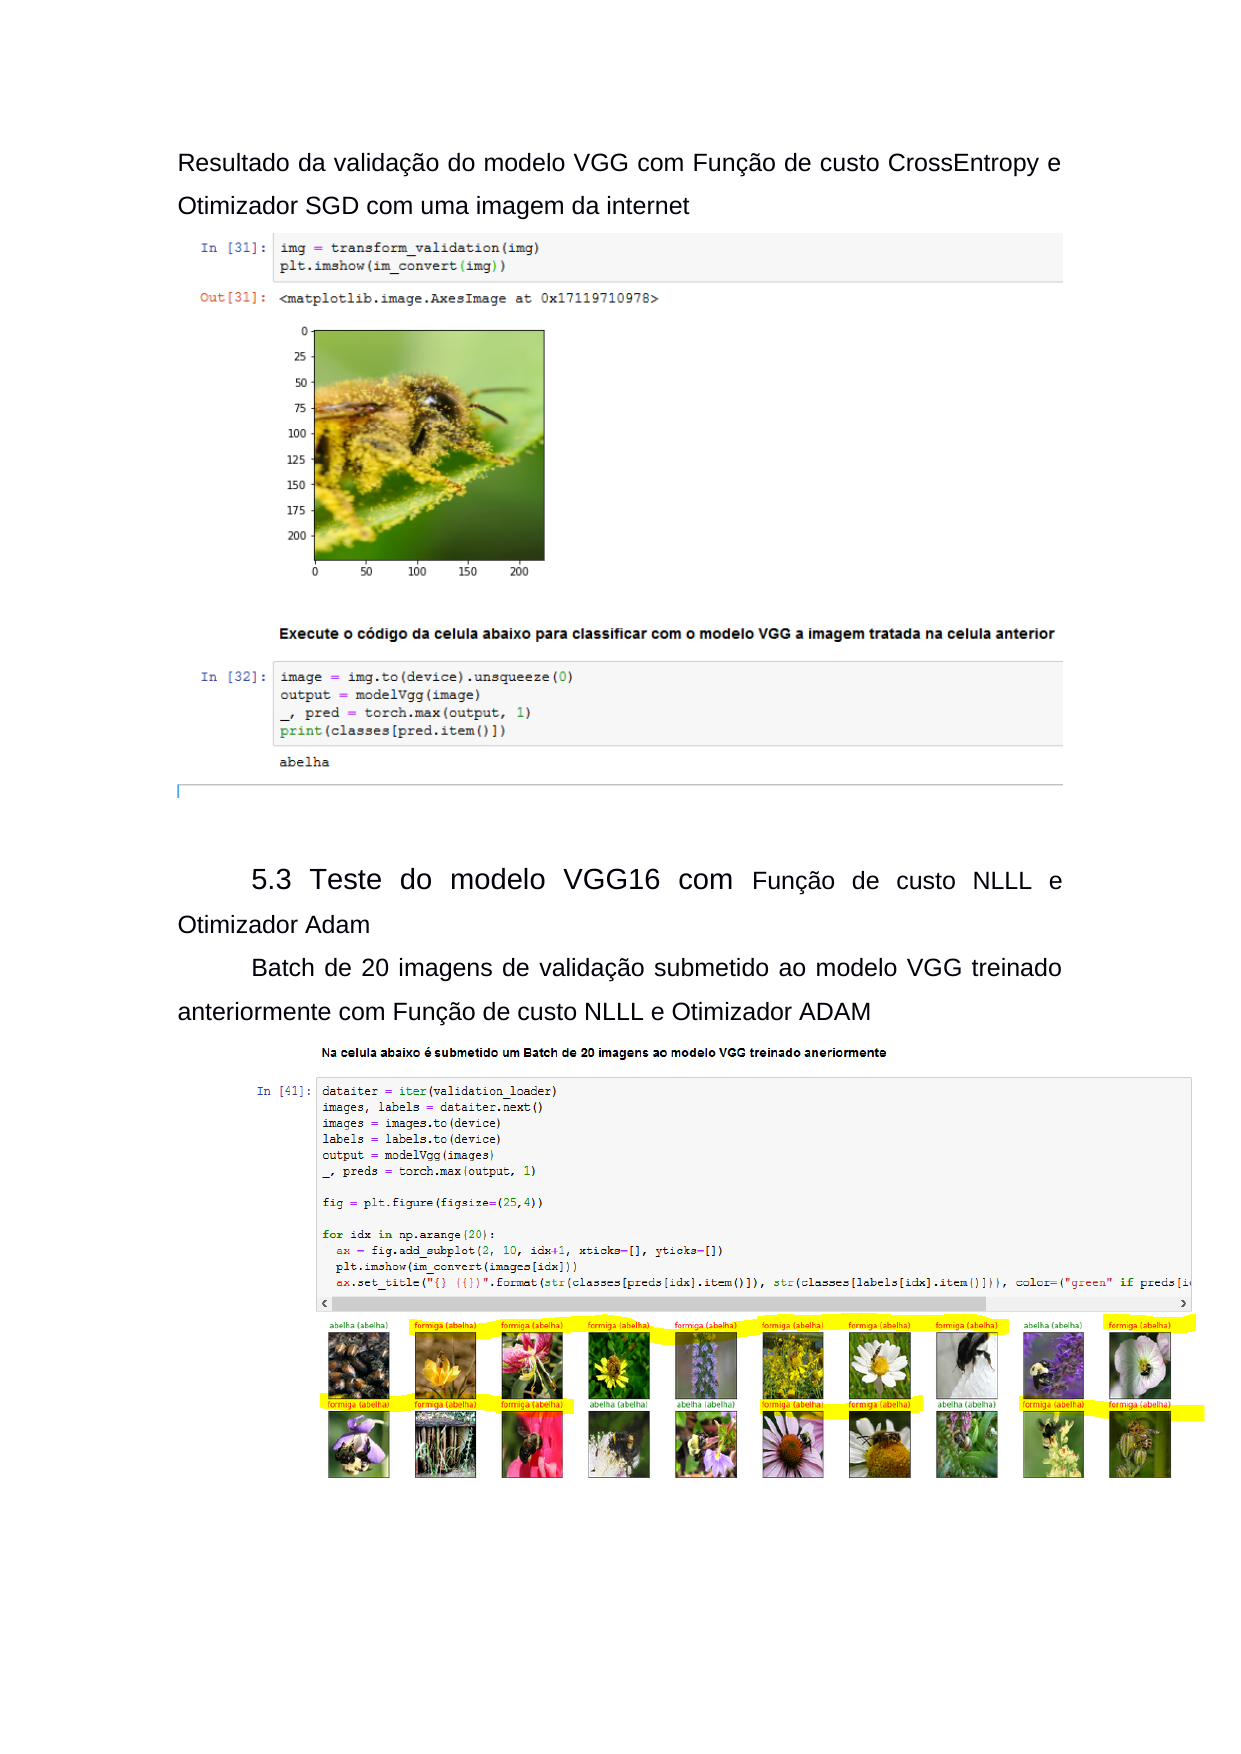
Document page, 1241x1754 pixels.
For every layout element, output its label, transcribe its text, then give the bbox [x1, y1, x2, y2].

picture [177, 233, 1063, 798]
text 5.3 Teste do modelo VGG16 com Função de custo NLLL e Otimizador Adam [177, 862, 1063, 939]
text Batch de 20 imagens de validação submetido ao modelo VGG treinado anteriormente com Função de custo NLLL e Otimizador ADAM [177, 953, 1063, 1025]
text Resultado da validação do modelo VGG com Função de custo CrossEntropy e Otimizador SGD com uma imagem da internet [177, 148, 1063, 219]
picture [251, 1039, 1205, 1494]
